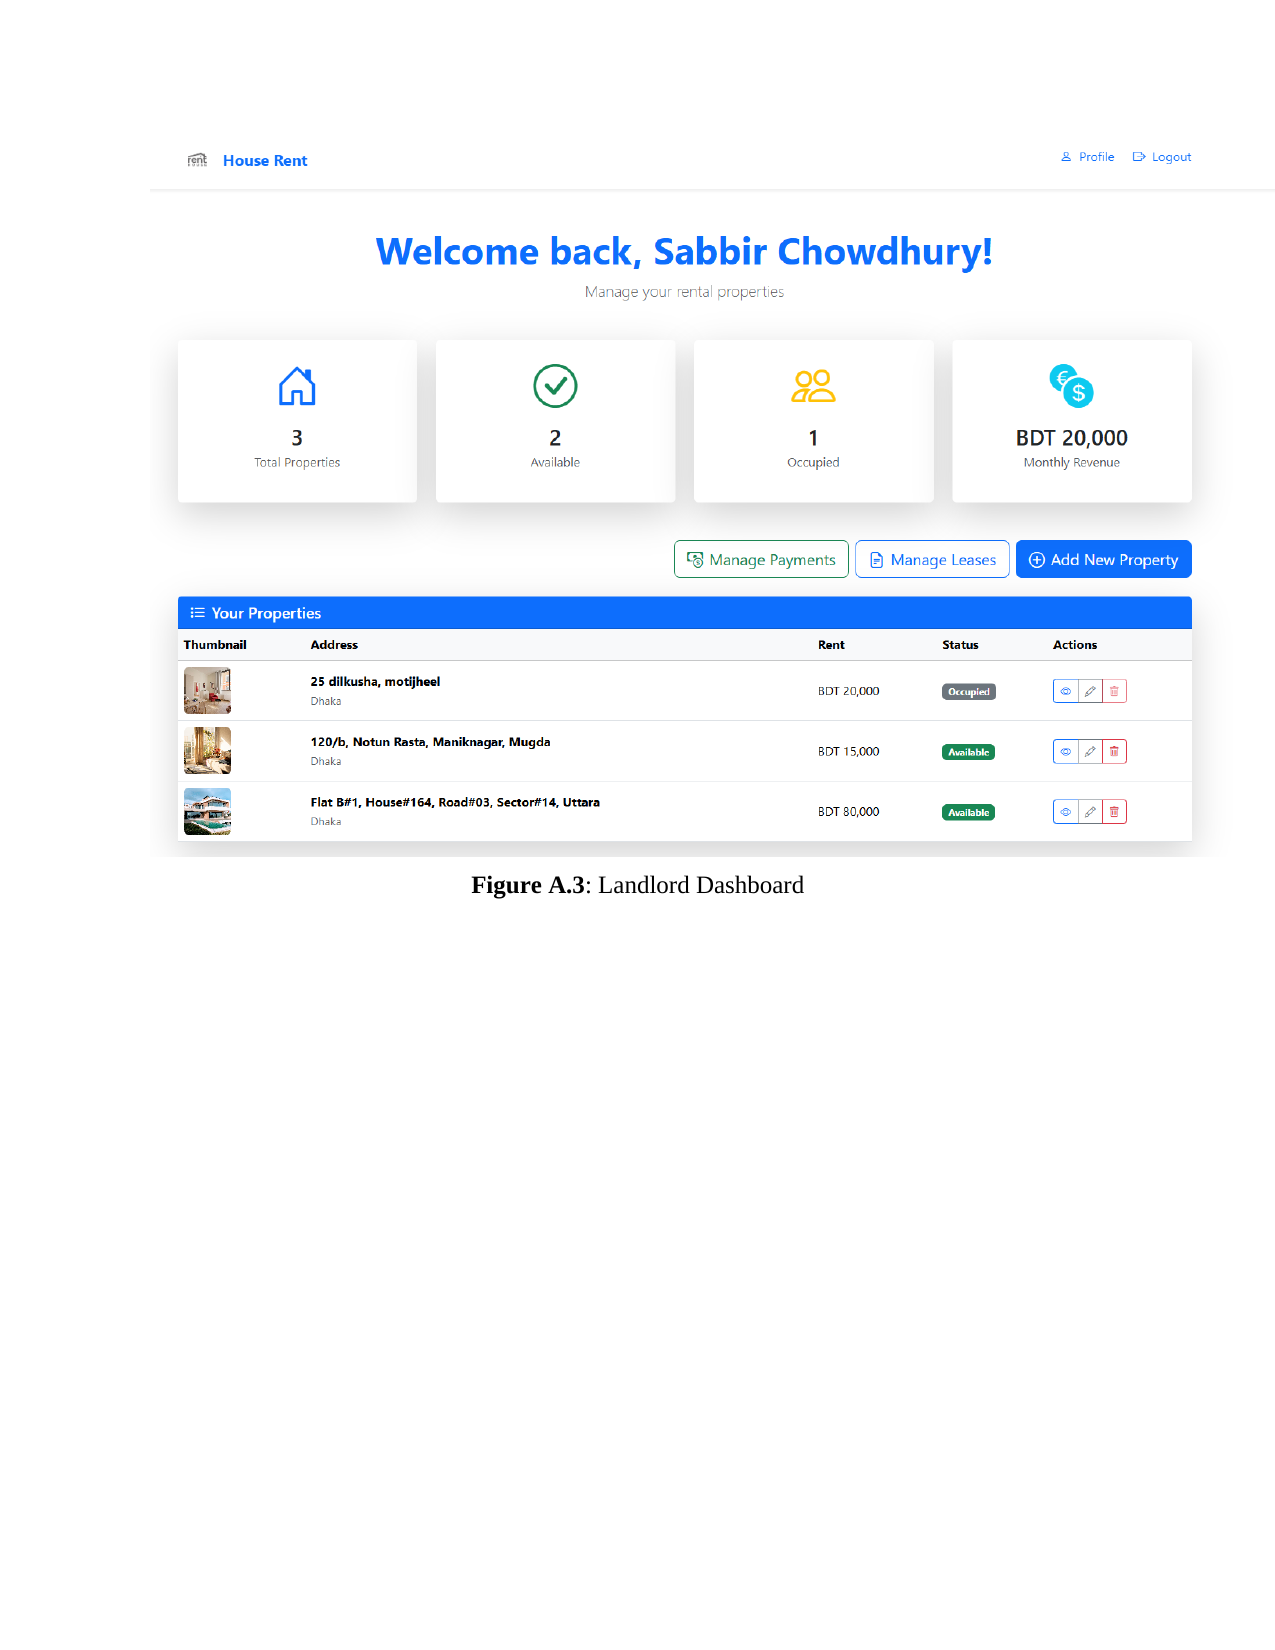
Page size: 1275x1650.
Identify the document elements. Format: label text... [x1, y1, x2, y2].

picture [150, 150, 1275, 857]
text Figure A.3: Landlord Dashboard [150, 870, 1125, 899]
